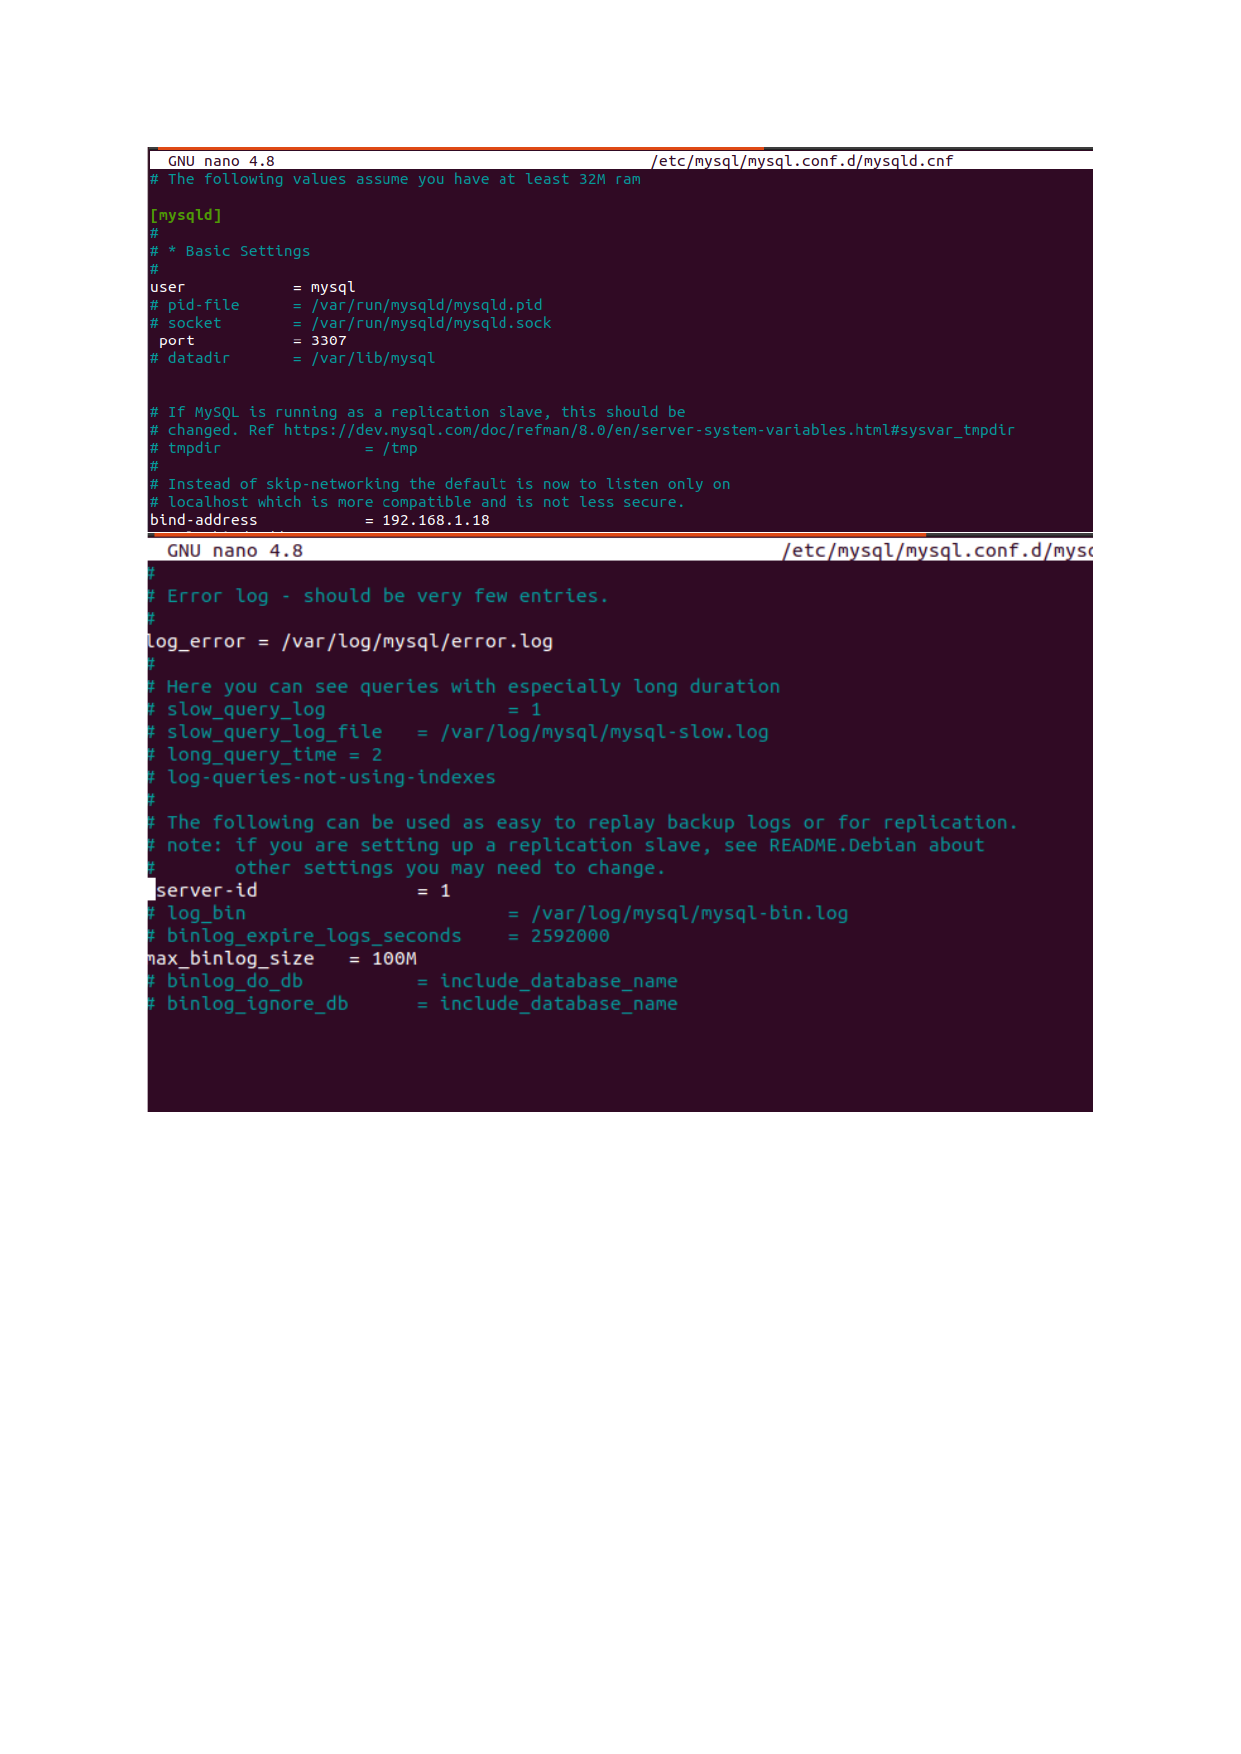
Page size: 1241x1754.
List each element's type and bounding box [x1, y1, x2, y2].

picture [147, 147, 1093, 532]
picture [147, 533, 1093, 1112]
